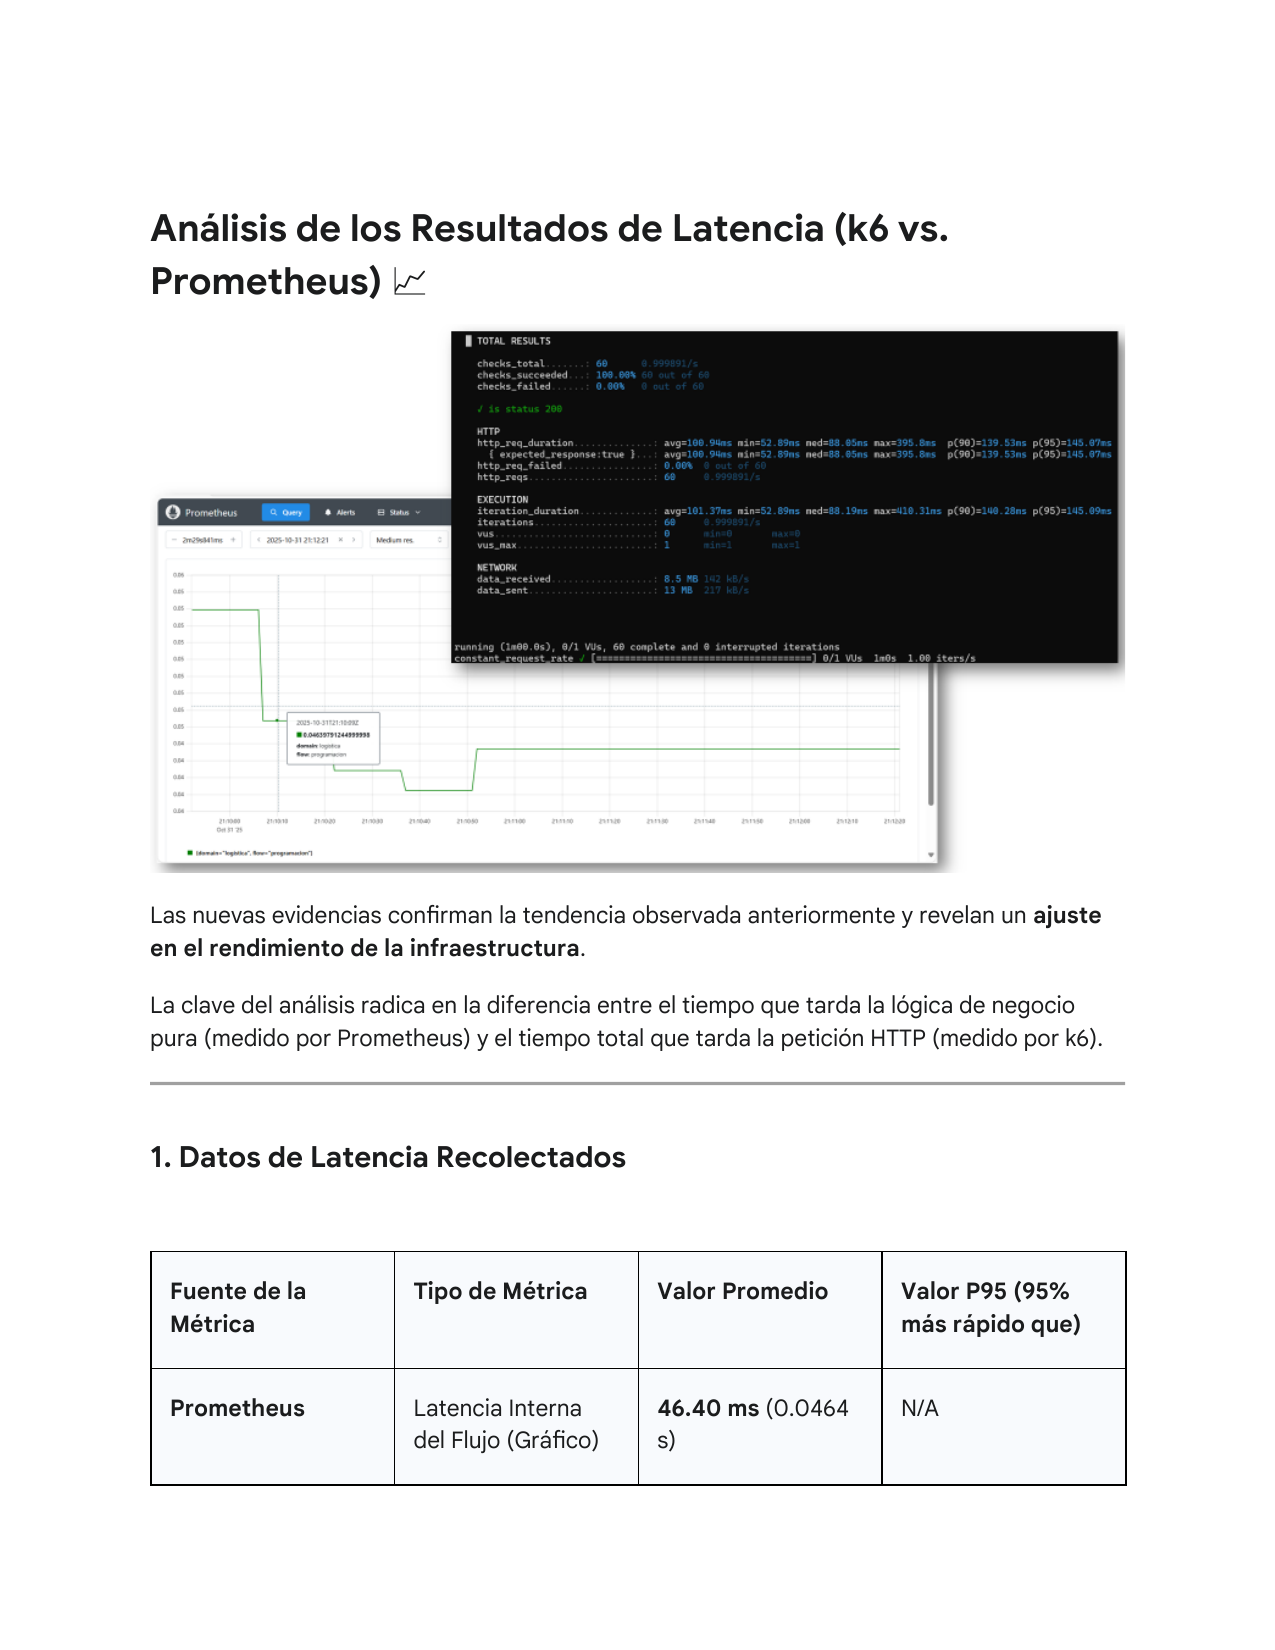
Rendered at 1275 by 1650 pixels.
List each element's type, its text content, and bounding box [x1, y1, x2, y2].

text La clave del análisis radica en la diferencia entre el tiempo que tarda la lógica de negocio pura (medido por Prometheus) y el tiempo total que tarda la petición HTTP (medido por k6). [150, 992, 1125, 1053]
subtitle 1. Datos de Latencia Recolectados [150, 1139, 1125, 1175]
table_header Fuente de la Métrica [152, 1252, 394, 1367]
table_header Valor P95 (95% más rápido que) [883, 1252, 1125, 1367]
text Las nuevas evidencias confirman la tendencia observada anteriormente y revelan un ajuste en el rendimiento de la infraestructura. [150, 901, 1125, 963]
subtitle Análisis de los Resultados de Latencia (k6 vs. Prometheus) 📈 [150, 205, 1125, 306]
table_cell N/A [883, 1369, 1125, 1484]
table_cell 46.40 ms (0.0464 s) [639, 1369, 881, 1484]
table_header Tipo de Métrica [395, 1252, 638, 1367]
table_cell Latencia Interna del Flujo (Gráfico) [395, 1369, 638, 1484]
picture [150, 324, 1125, 873]
table_cell Prometheus [152, 1369, 394, 1484]
table_header Valor Promedio [639, 1252, 881, 1367]
